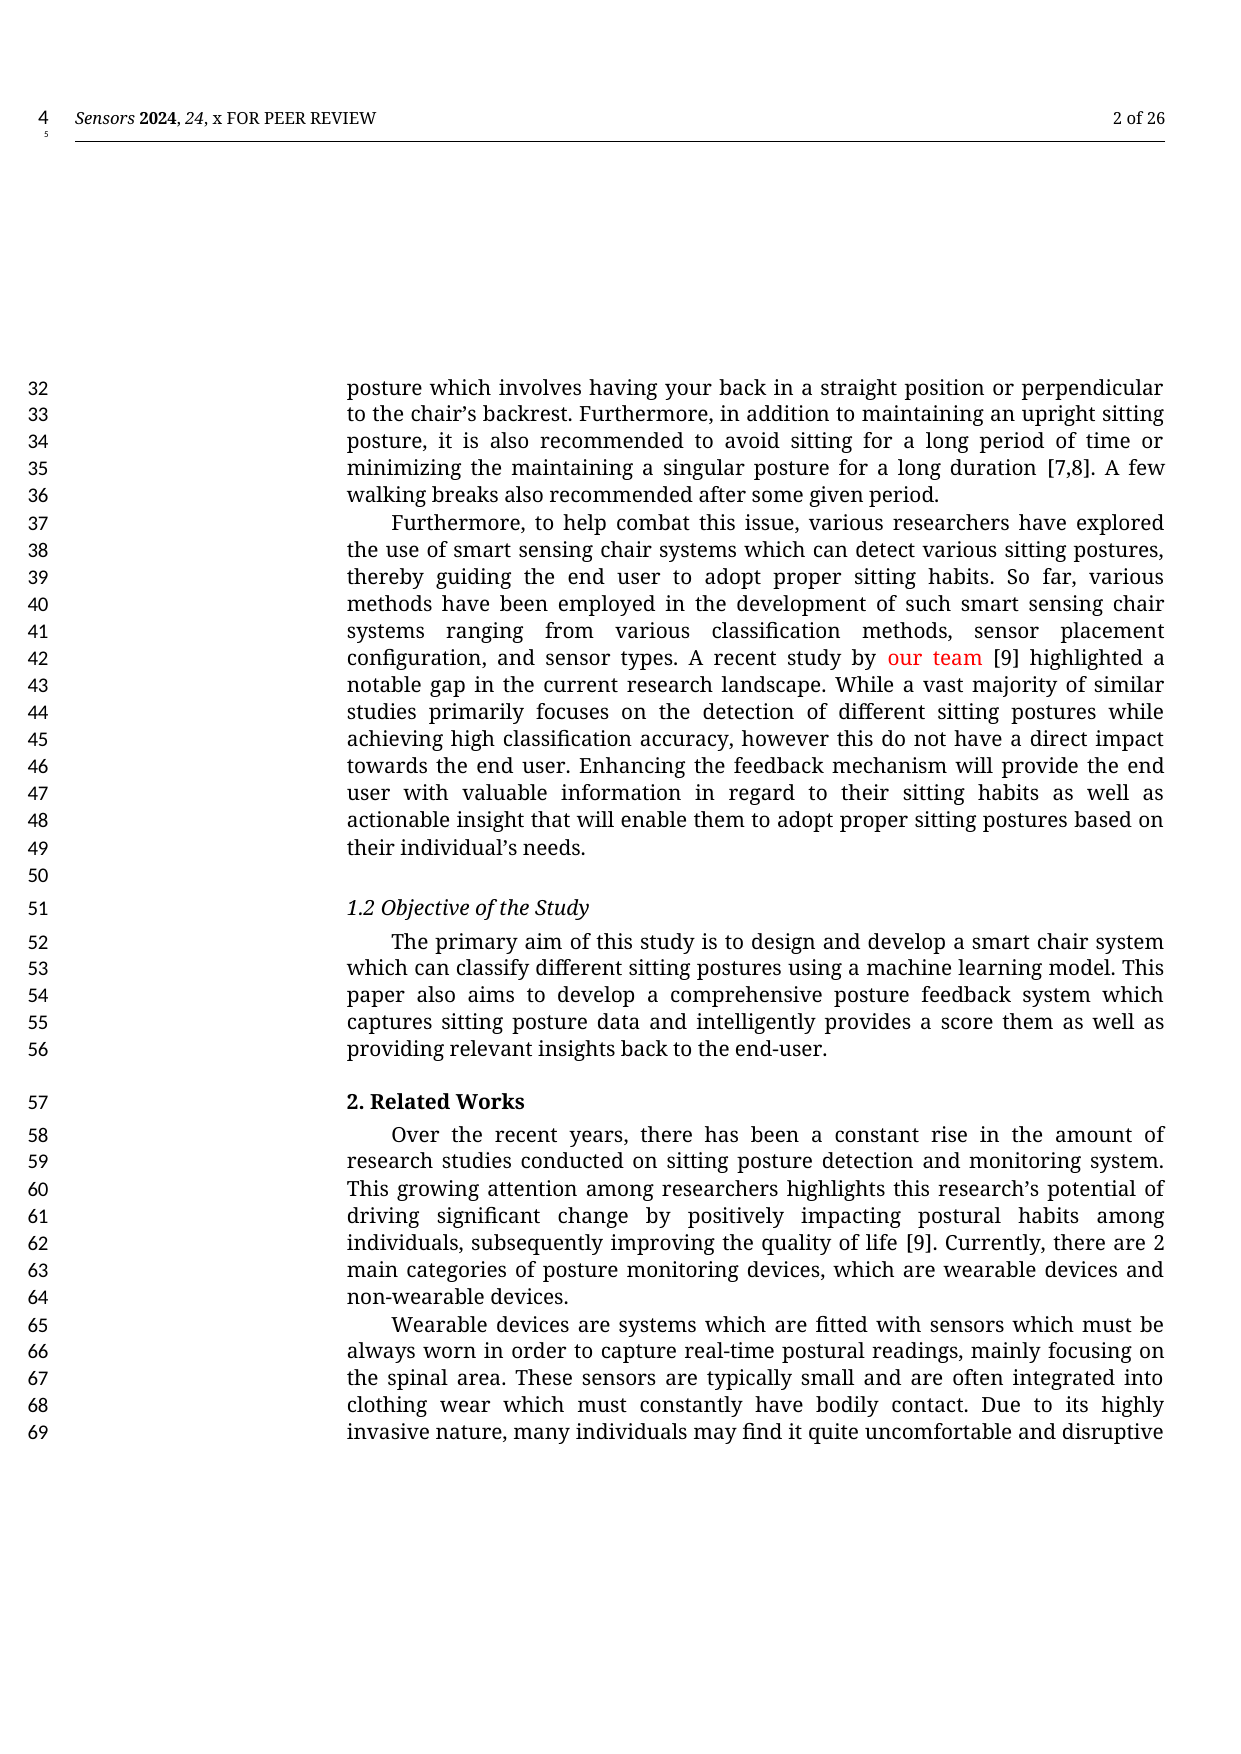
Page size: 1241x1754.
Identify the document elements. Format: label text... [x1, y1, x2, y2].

subtitle 1.2 Objective of the Study [347, 894, 1165, 921]
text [347, 1311, 1165, 1446]
subtitle 2. Related Works [347, 1088, 1165, 1115]
text The primary aim of this study is to design and develop a smart chair system which can classify different sitting postures using a machine learning model. This paper also aims to develop a comprehensive posture feedback system which captures sitting posture data and intelligently provides a score them as well as providing relevant insights back to the end-user. [347, 927, 1165, 1063]
text Over the recent years, there has been a constant rise in the amount of research studies conducted on sitting posture detection and monitoring system. This growing attention among researchers highlights this research’s potential of driving significant change by positively impacting postural habits among individuals, subsequently improving the quality of life [9]. Currently, there are 2 main categories of posture monitoring devices, which are wearable devices and non-wearable devices. [347, 1121, 1165, 1311]
text Furthermore, to help combat this issue, various researchers have explored the use of smart sensing chair systems which can detect various sitting postures, thereby guiding the end user to adopt proper sitting habits. So far, various methods have been employed in the development of such smart sensing chair systems ranging from various classification methods, sensor placement configuration, and sensor types. A recent study by our team [9] highlighted a notable gap in the current research landscape. While a vast majority of similar studies primarily focuses on the detection of different sitting postures while achieving high classification accuracy, however this do not have a direct impact towards the end user. Enhancing the feedback mechanism will provide the end user with valuable information in regard to their sitting habits as well as actionable insight that will enable them to adopt proper sitting postures based on their individual’s needs. [347, 509, 1165, 861]
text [347, 374, 1165, 509]
